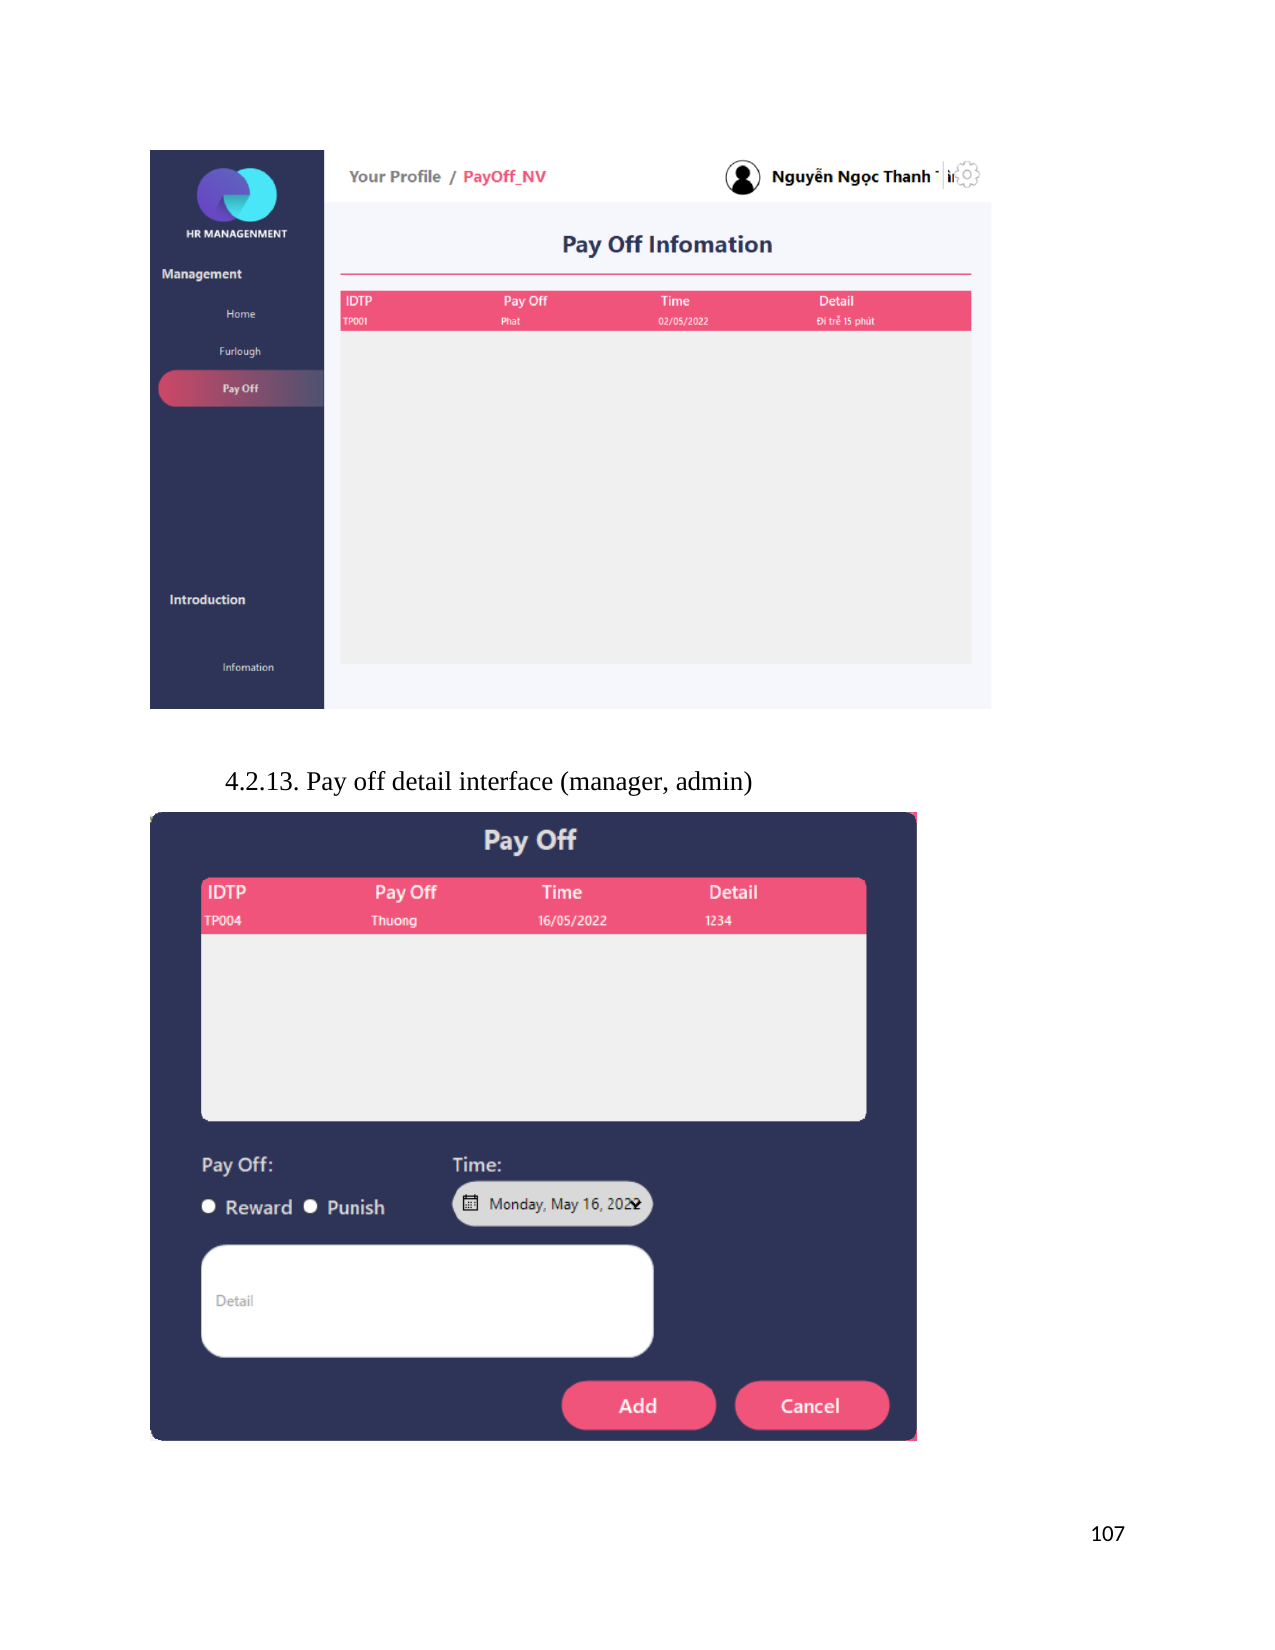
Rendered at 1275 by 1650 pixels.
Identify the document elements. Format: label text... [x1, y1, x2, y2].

picture [150, 812, 917, 1441]
text 4.2.13. Pay off detail interface (manager, admin) [150, 765, 1125, 797]
picture [150, 150, 992, 709]
